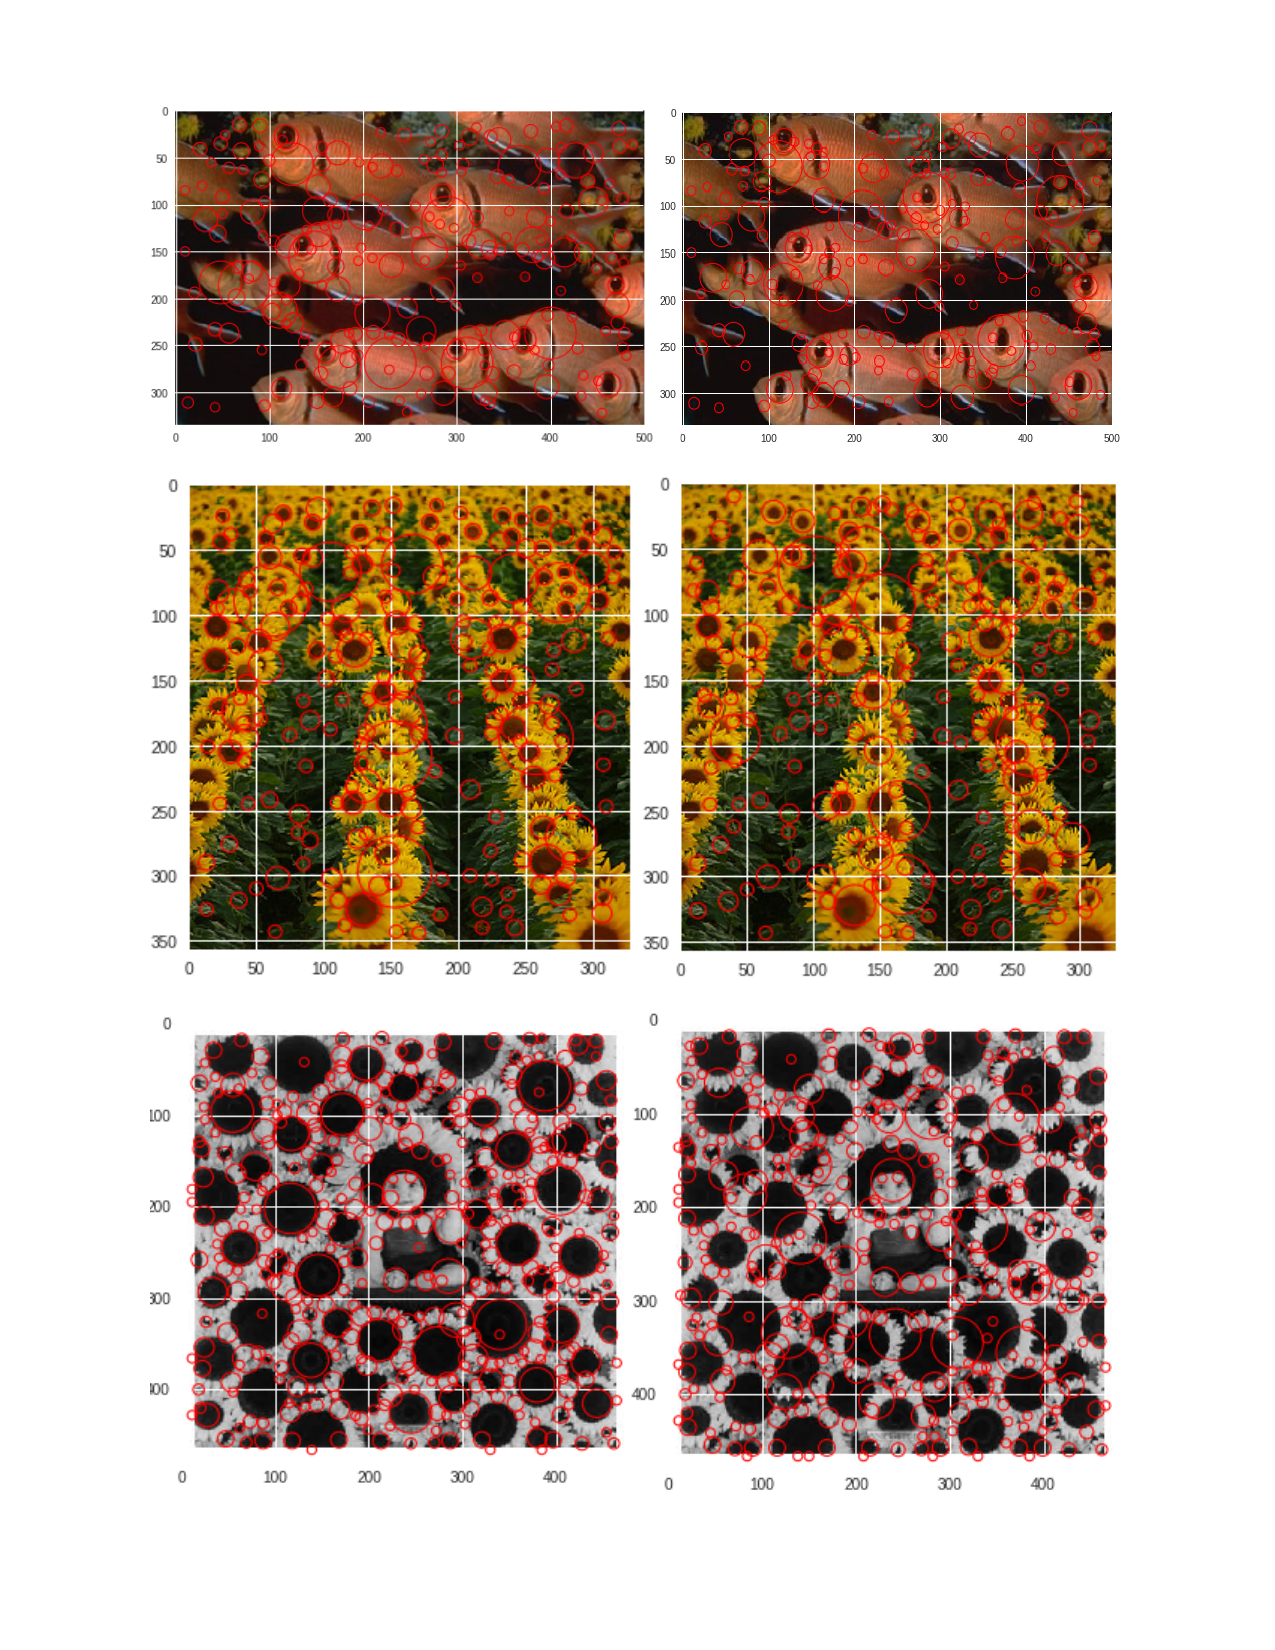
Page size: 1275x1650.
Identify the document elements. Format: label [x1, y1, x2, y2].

picture [150, 1008, 1115, 1496]
picture [150, 472, 1124, 984]
picture [150, 103, 1122, 448]
